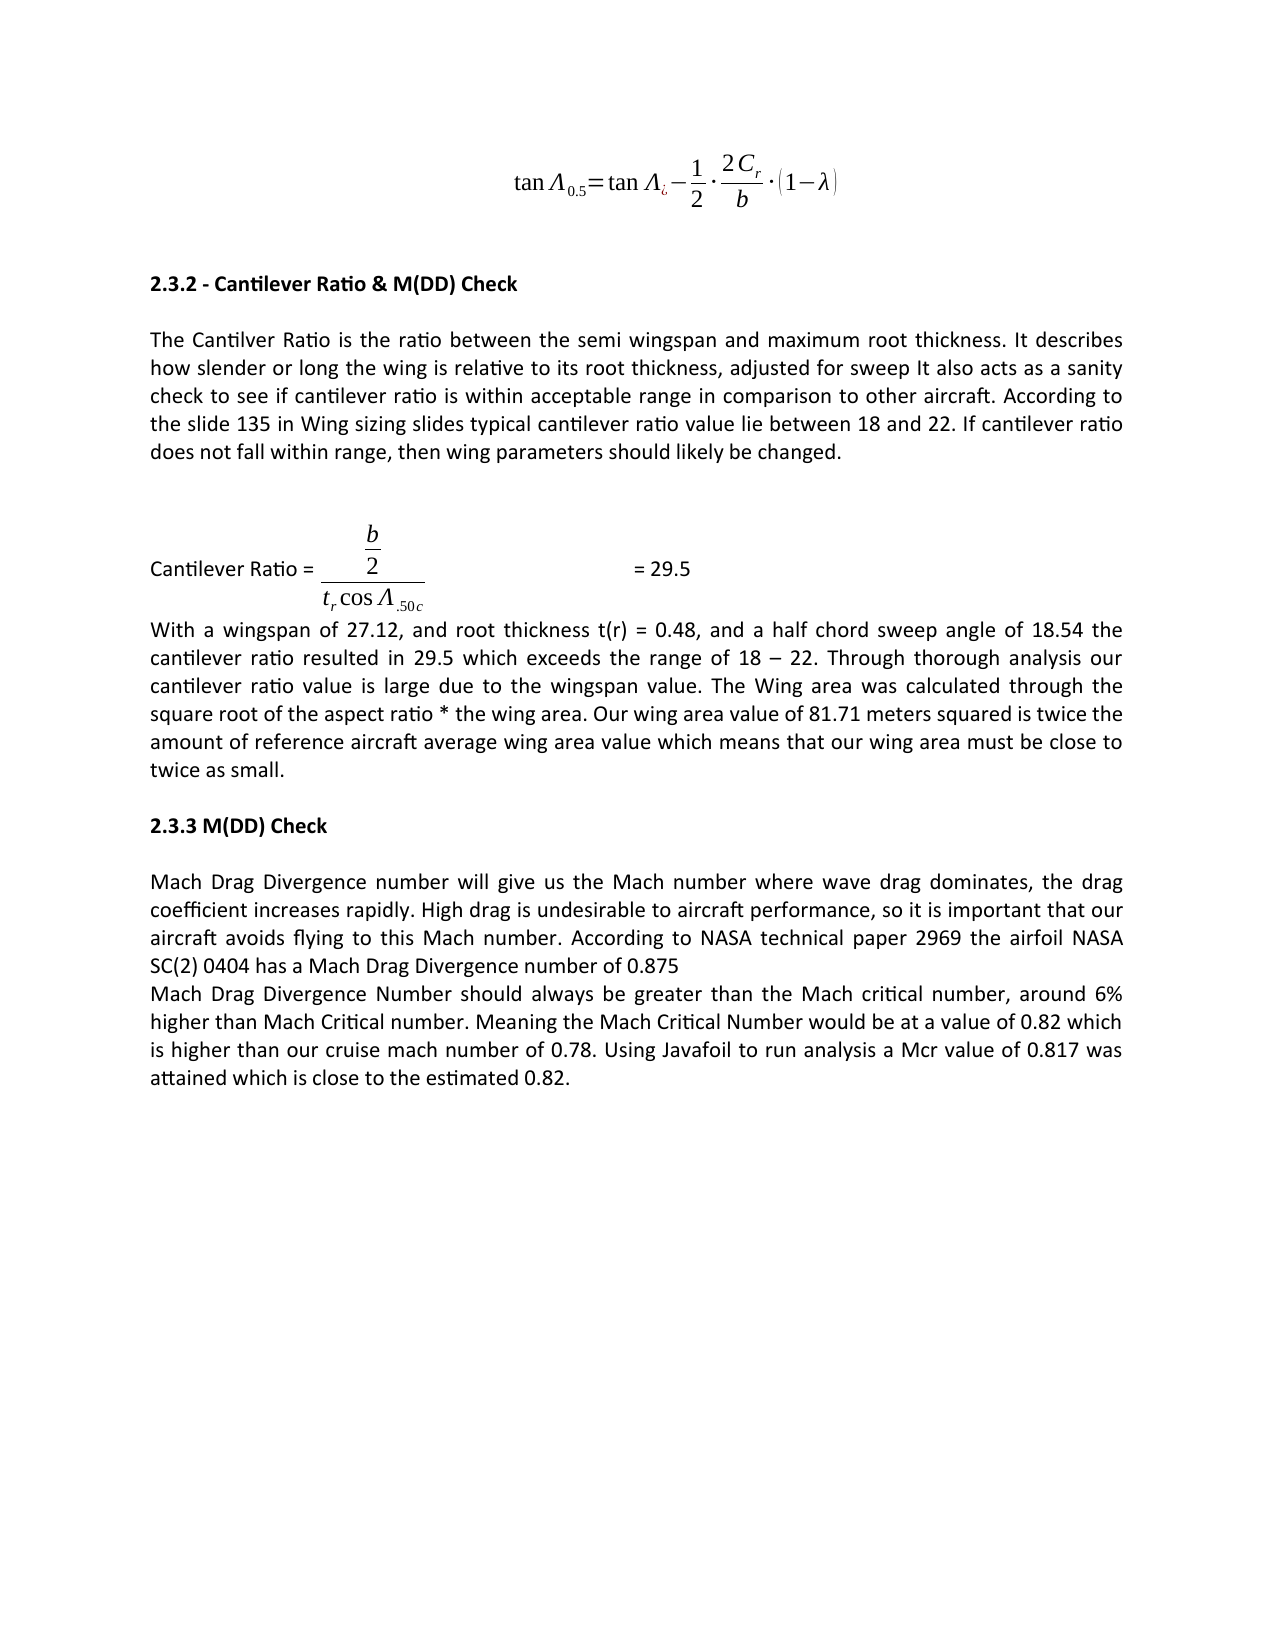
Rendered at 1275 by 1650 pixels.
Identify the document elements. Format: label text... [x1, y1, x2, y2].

text 2.3.2 - Cantilever Ratio & M(DD) Check [150, 269, 1125, 297]
text The Cantilver Ratio is the ratio between the semi wingspan and maximum root thickness. It describes how slender or long the wing is relative to its root thickness, adjusted for sweep It also acts as a sanity check to see if cantilever ratio is within acceptable range in comparison to other aircraft. According to the slide 135 in Wing sizing slides typical cantilever ratio value lie between 18 and 22. If cantilever ratio does not fall within range, then wing parameters should likely be changed. [150, 325, 1125, 465]
text Cantilever Ratio = = 29.5 [150, 521, 1125, 615]
text Mach Drag Divergence number will give us the Mach number where wave drag dominates, the drag coefficient increases rapidly. High drag is undesirable to aircraft performance, so it is important that our aircraft avoids flying to this Mach number. According to NASA technical paper 2969 the airfoil NASA SC(2) 0404 has a Mach Drag Divergence number of 0.875 [150, 867, 1125, 979]
text 2.3.3 M(DD) Check [150, 811, 1125, 839]
text Mach Drag Divergence Number should always be greater than the Mach critical number, around 6% higher than Mach Critical number. Meaning the Mach Critical Number would be at a value of 0.82 which is higher than our cruise mach number of 0.78. Using Javafoil to run analysis a Mcr value of 0.817 was attained which is close to the estimated 0.82. [150, 979, 1125, 1091]
text With a wingspan of 27.12, and root thickness t(r) = 0.48, and a half chord sweep angle of 18.54 the cantilever ratio resulted in 29.5 which exceeds the range of 18 – 22. Through thorough analysis our cantilever ratio value is large due to the wingspan value. The Wing area was calculated through the square root of the aspect ratio * the wing area. Our wing area value of 81.71 meters squared is twice the amount of reference aircraft average wing area value which means that our wing area must be close to twice as small. [150, 615, 1125, 783]
